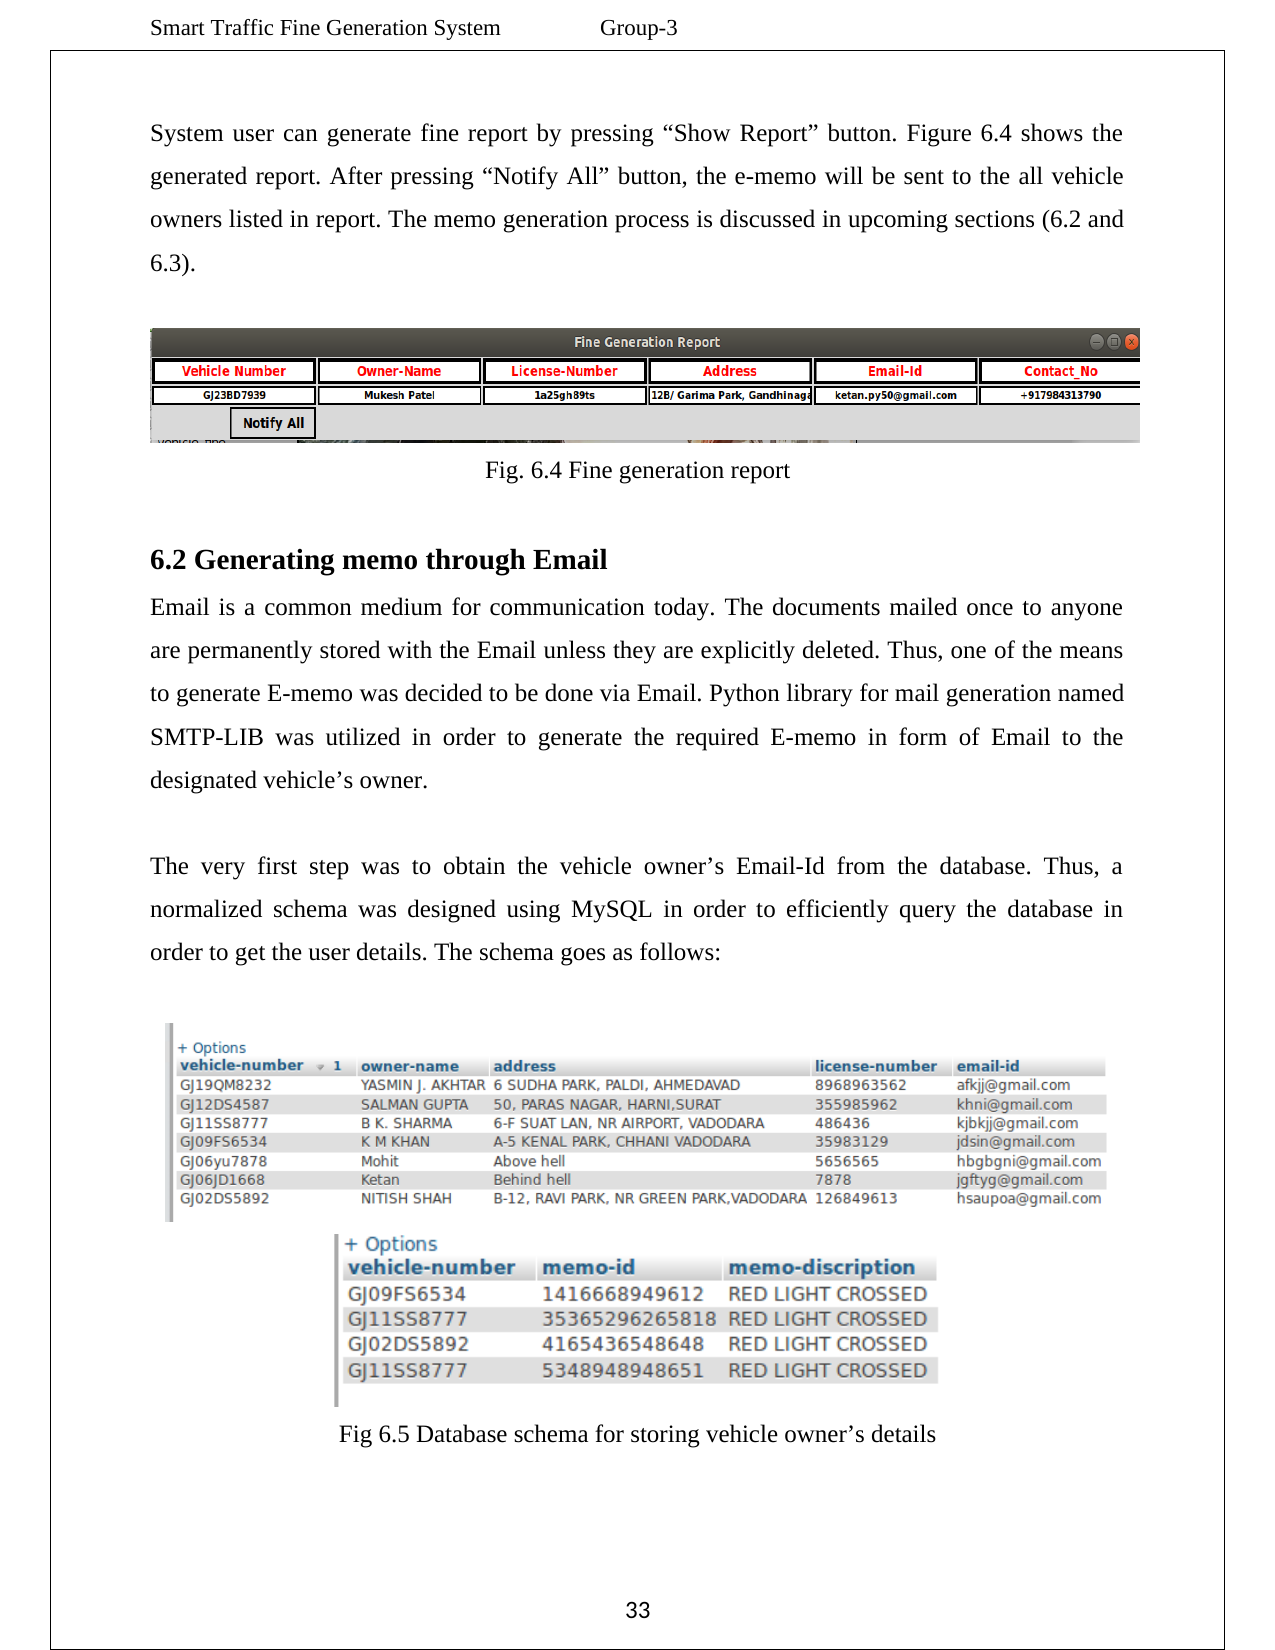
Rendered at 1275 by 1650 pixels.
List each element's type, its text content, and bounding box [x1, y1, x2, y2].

text System user can generate fine report by pressing “Show Report” button. Figure 6.4 shows the generated report. After pressing “Notify All” button, the e-memo will be sent to the all vehicle owners listed in report. The memo generation process is discussed in upcoming sections (6.2 and 6.3). [150, 118, 1125, 276]
picture [334, 1234, 941, 1407]
text Email is a common medium for communication today. The documents mailed once to anyone are permanently stored with the Email unless they are explicitly deleted. Thus, one of the means to generate E-memo was decided to be done via Email. Python library for mail generation named SMTP-LIB was utilized in order to generate the required E-memo in form of Email to the designated vehicle’s owner. [150, 592, 1125, 793]
text Fig 6.5 Database schema for storing vehicle owner’s details [150, 1419, 1125, 1448]
picture [150, 328, 1140, 443]
text 6.2 Generating memo through Email [150, 542, 1125, 575]
text The very first step was to obtain the vehicle owner’s Email-Id from the database. Thus, a normalized schema was designed using MySQL in order to efficiently query the database in order to get the user details. The schema goes as follows: [150, 851, 1125, 966]
text Fig. 6.4 Fine generation report [150, 456, 1125, 484]
picture [165, 1023, 1111, 1222]
